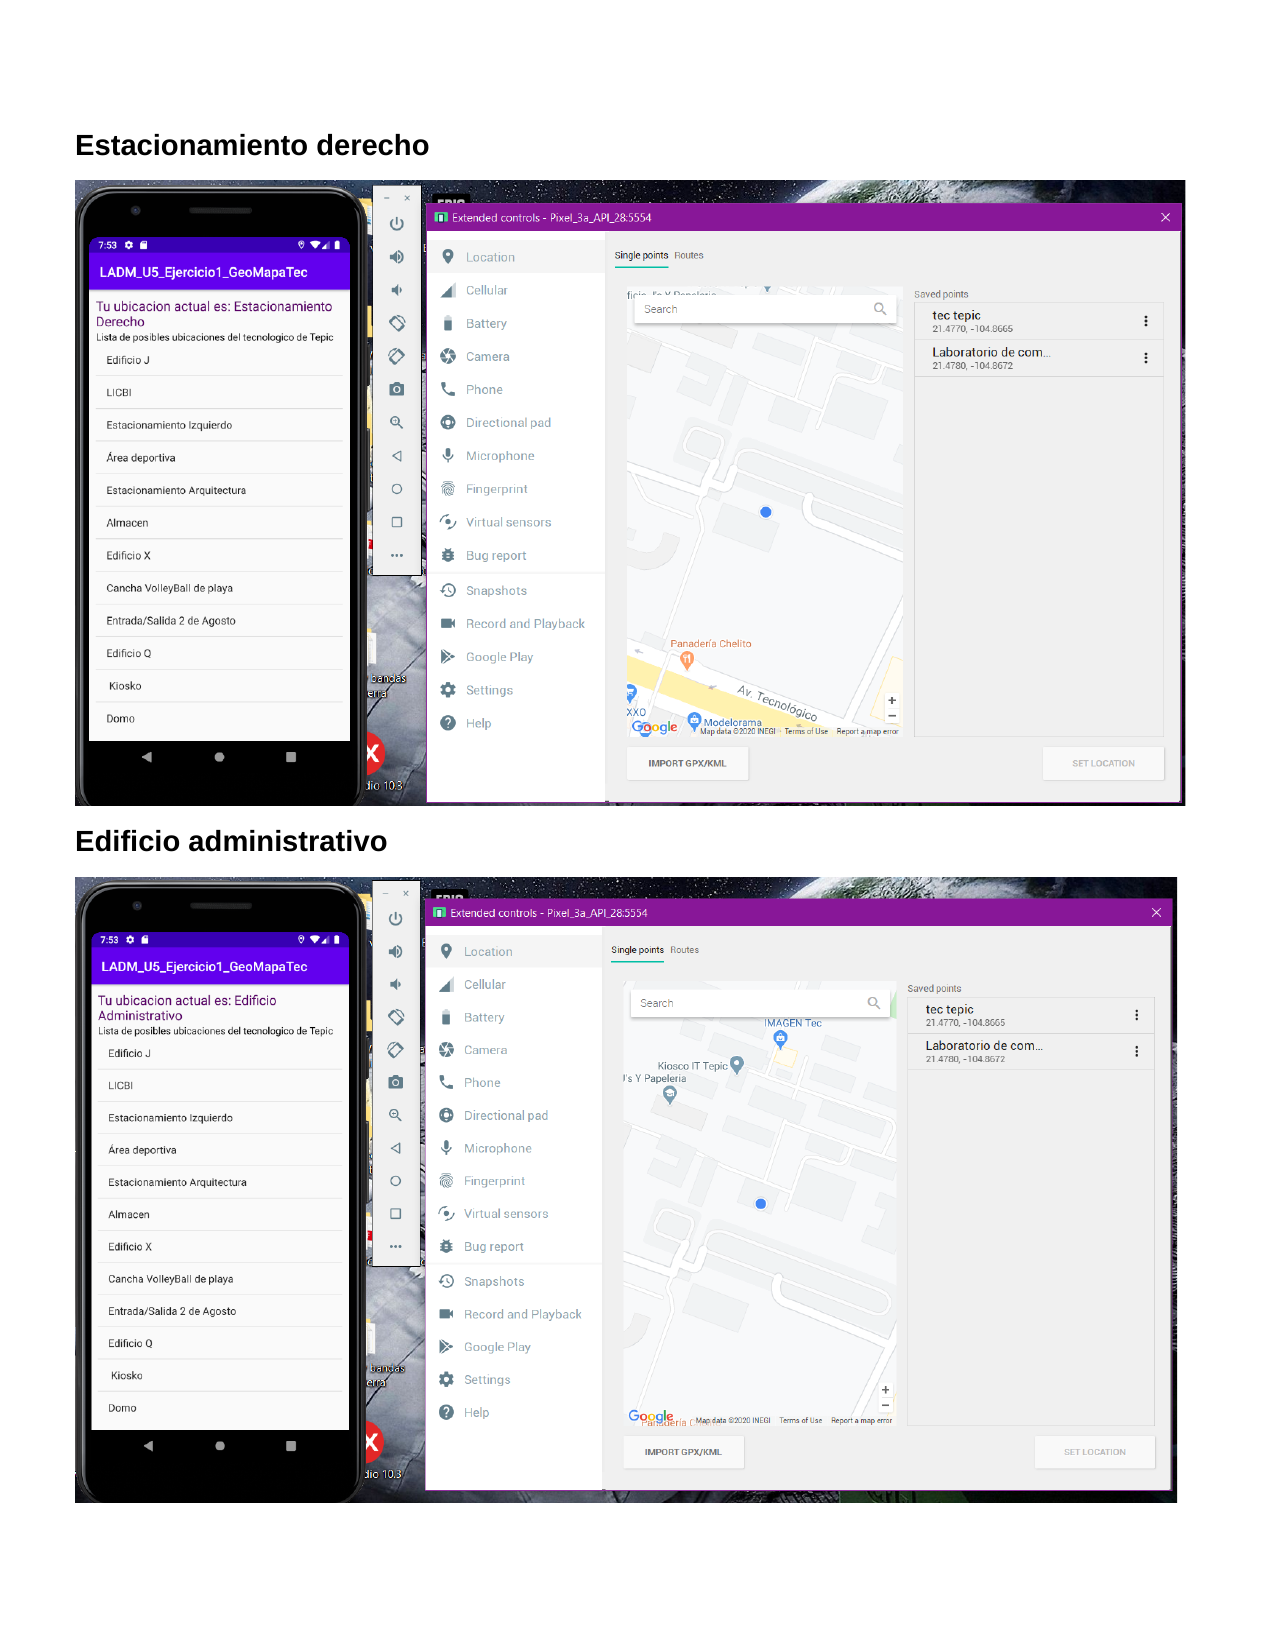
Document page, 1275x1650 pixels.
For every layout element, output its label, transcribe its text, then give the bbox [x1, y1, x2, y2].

picture [75, 180, 1186, 806]
text Estacionamiento derecho [75, 128, 1200, 161]
text Edificio administrativo [75, 824, 1200, 858]
picture [75, 877, 1178, 1503]
